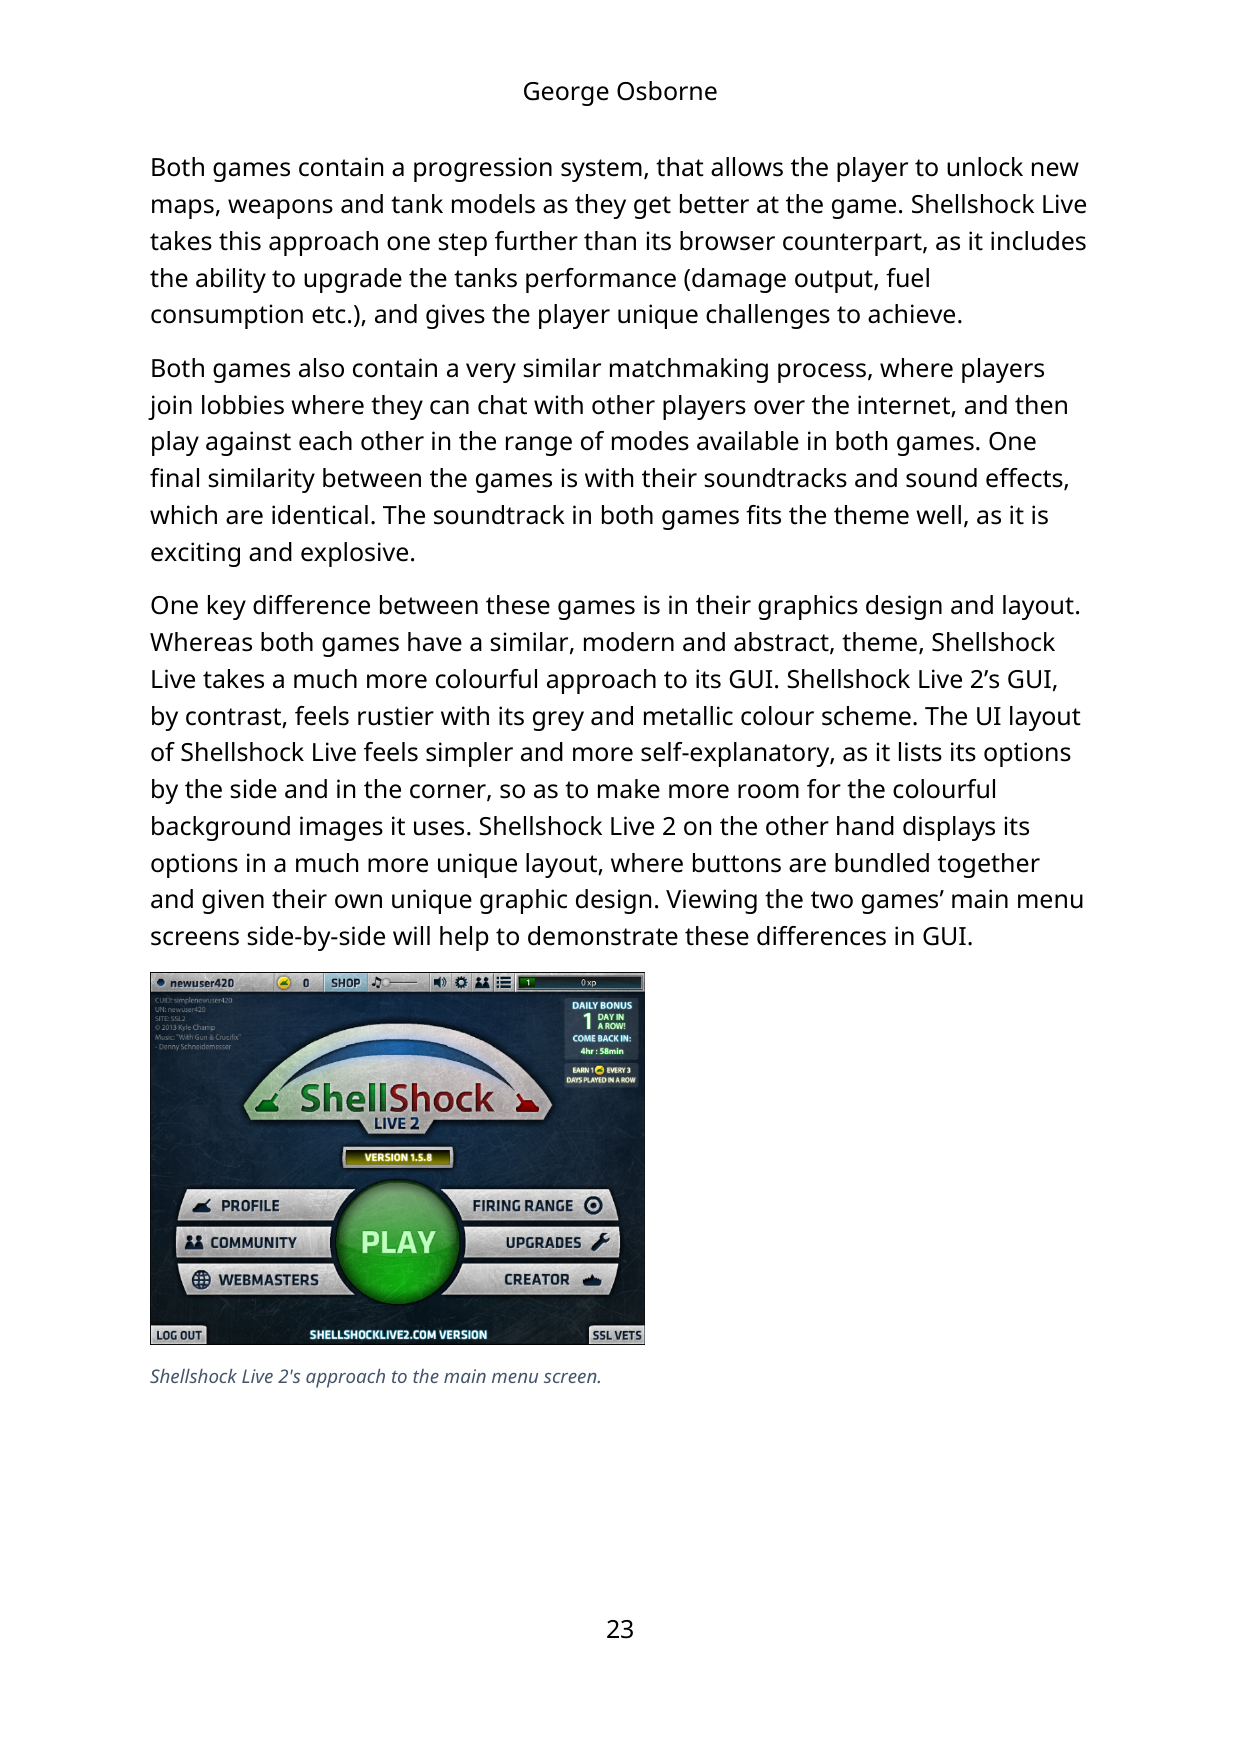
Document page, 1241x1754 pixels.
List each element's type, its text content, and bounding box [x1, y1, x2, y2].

text Both games contain a progression system, that allows the player to unlock new maps, weapons and tank models as they get better at the game. Shellshock Live takes this approach one step further than its browser counterpart, as it includes the ability to upgrade the tanks performance (damage output, fuel consumption etc.), and gives the player unique challenges to achieve. [150, 150, 1090, 331]
text Shellshock Live 2's approach to the main menu screen. [150, 1364, 1090, 1389]
picture [150, 972, 645, 1345]
text Both games also contain a very similar matchmaking process, where players join lobbies where they can chat with other players over the internet, and then play against each other in the range of modes available in both games. One final similarity between the games is with their soundtracks and sound effects, which are identical. The soundtrack in both games fits the theme well, as it is exciting and explosive. [150, 351, 1090, 568]
text One key difference between these games is in their graphics design and layout. Whereas both games have a similar, modern and abstract, theme, Shellshock Live takes a much more colourful approach to its GUI. Shellshock Live 2’s GUI, by contrast, feels rustier with its grey and metallic colour scheme. The UI layout of Shellshock Live feels simpler and more self-explanatory, as it lists its options by the side and in the corner, so as to make more room for the colourful background images it uses. Shellshock Live 2 on the other hand displays its options in a much more unique layout, where buttons are bundled together and given their own unique graphic design. Viewing the two games’ main menu screens side-by-side will help to demonstrate these differences in GUI. [150, 588, 1090, 953]
